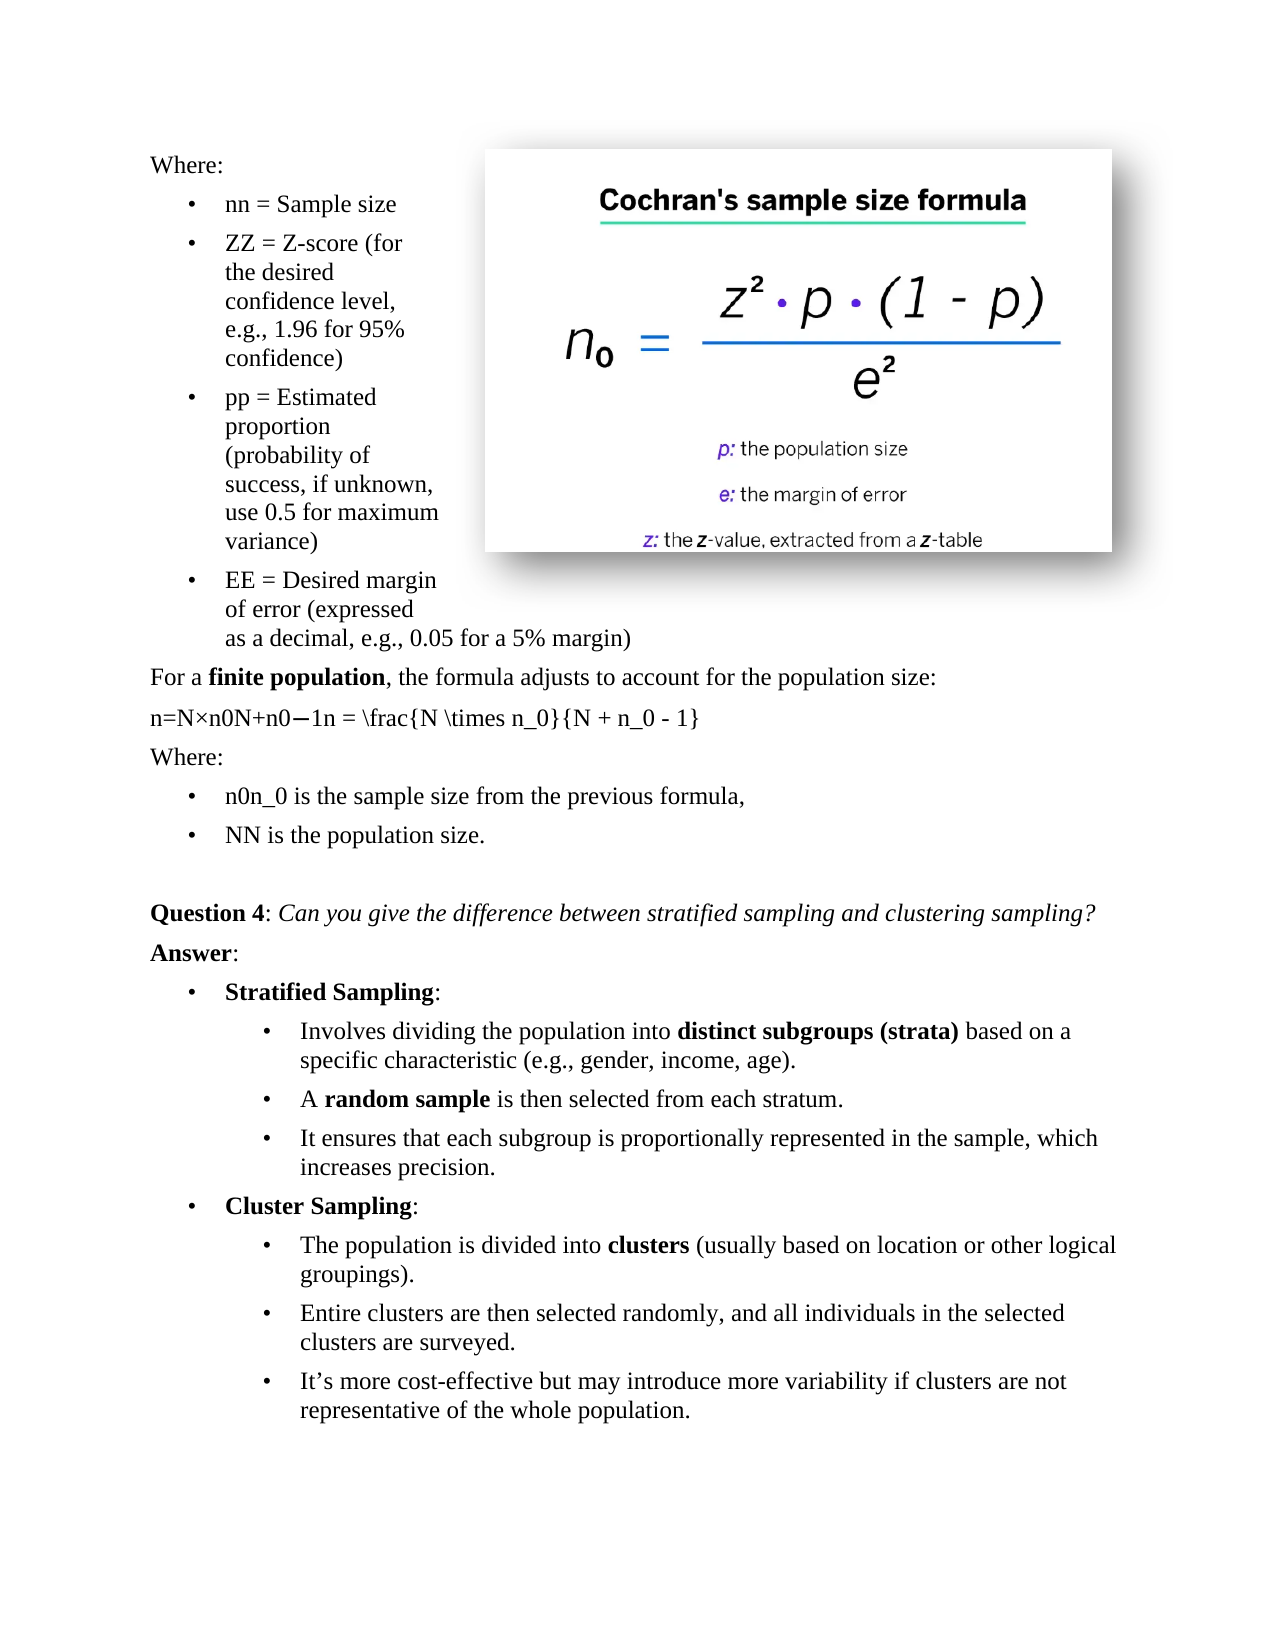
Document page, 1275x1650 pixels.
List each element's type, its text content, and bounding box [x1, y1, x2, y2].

list It ensures that each subgroup is proportionally represented in the sample, which increases precision. [262, 1123, 1125, 1181]
list EE = Desired margin of error (expressed as a decimal, e.g., 0.05 for a 5% margin) [187, 565, 1125, 652]
list nn = Sample size [187, 189, 469, 218]
text Where: [150, 742, 1125, 771]
list pp = Estimated proportion (probability of success, if unknown, use 0.5 for maximum variance) [187, 382, 471, 555]
text Answer: [150, 938, 1125, 966]
list A random sample is then selected from each stratum. [262, 1084, 1125, 1113]
list It’s more cost-effective but may introduce more variability if clusters are not representative of the whole population. [262, 1366, 1125, 1423]
text For a finite population, the formula adjusts to account for the population size: [150, 662, 1125, 691]
text Where: [150, 150, 485, 179]
list The population is divided into clusters (usually based on location or other logical groupings). [262, 1230, 1125, 1288]
list Cluster Sampling: [187, 1191, 1125, 1220]
list Stratified Sampling: [187, 977, 1125, 1006]
list NN is the population size. [187, 820, 1125, 849]
list Involves dividing the population into distinct subgroups (strata) based on a specific characteristic (e.g., gender, income, age). [262, 1016, 1125, 1073]
text n=N×n0N+n0−1n = \frac{N \times n_0}{N + n_0 - 1} [150, 701, 1125, 731]
list ZZ = Z-score (for the desired confidence level, e.g., 1.96 for 95% confidence) [187, 228, 469, 372]
picture [485, 149, 1112, 552]
list n0n_0 is the sample size from the previous formula, [187, 781, 1125, 810]
text Question 4: Can you give the difference between stratified sampling and clustering sampling? [150, 898, 1125, 927]
list Entire clusters are then selected randomly, and all individuals in the selected clusters are surveyed. [262, 1298, 1125, 1356]
